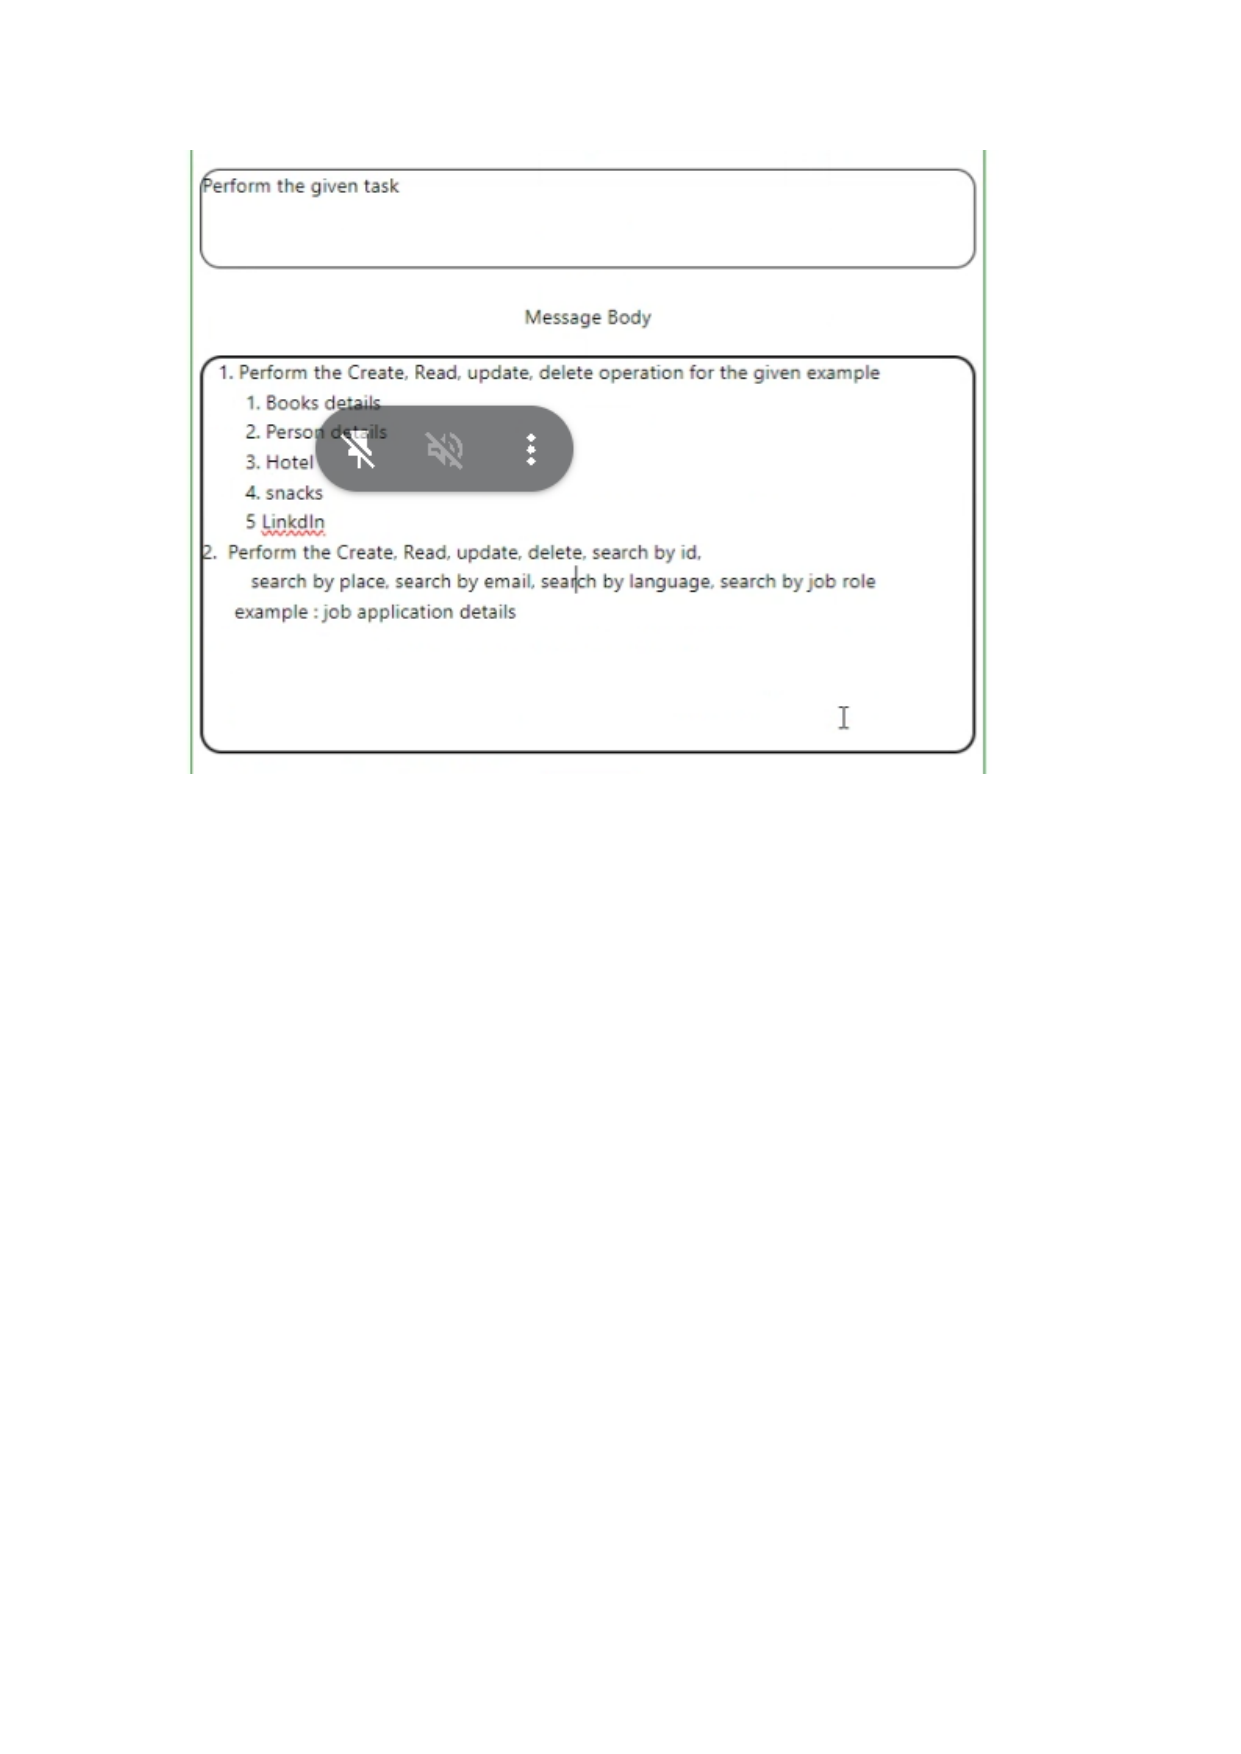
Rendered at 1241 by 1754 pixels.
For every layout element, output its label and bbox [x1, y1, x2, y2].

picture [150, 150, 999, 774]
